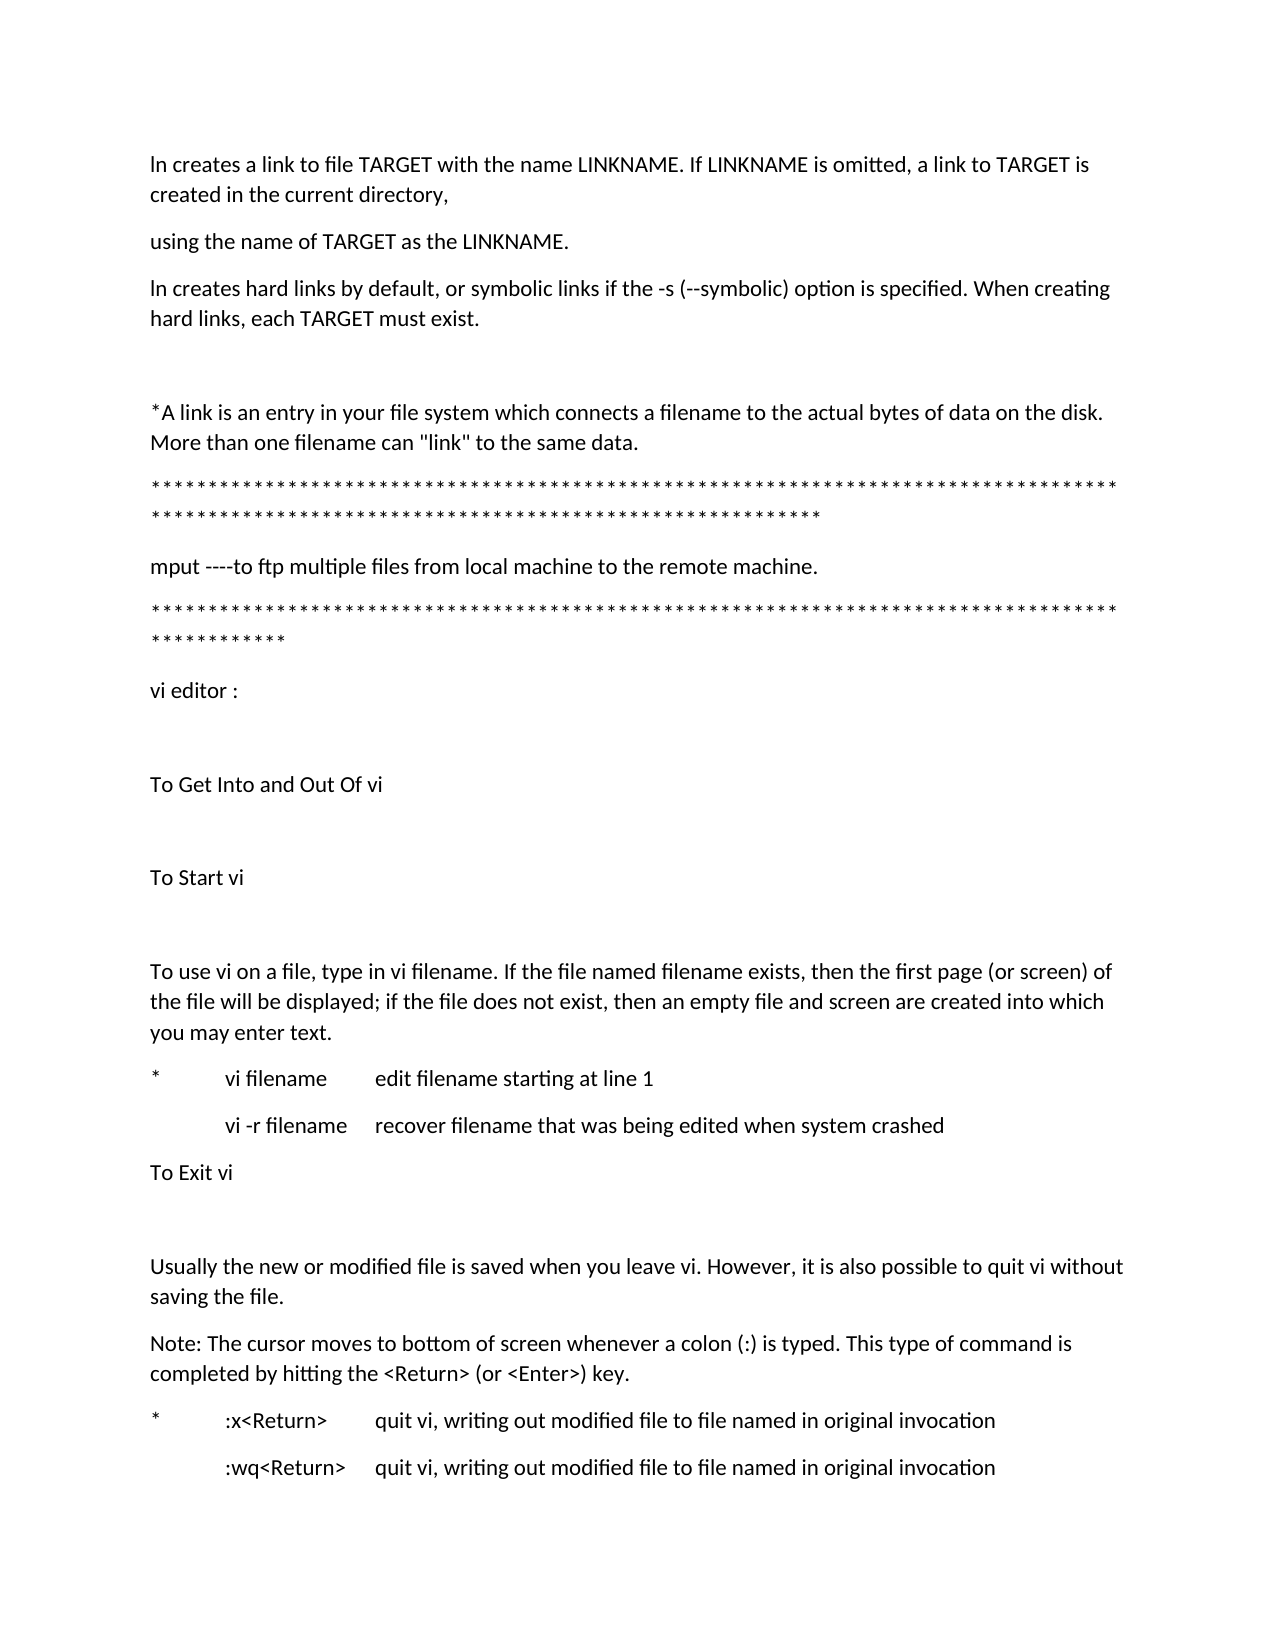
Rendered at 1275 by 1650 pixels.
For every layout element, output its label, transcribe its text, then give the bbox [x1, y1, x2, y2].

text Usually the new or modified file is saved when you leave vi. However, it is also possible to quit vi without saving the file. [150, 1252, 1125, 1310]
text :wq<Return> quit vi, writing out modified file to file named in original invocation [150, 1453, 1125, 1481]
text Note: The cursor moves to bottom of screen whenever a colon (:) is typed. This type of command is completed by hitting the <Return> (or <Enter>) key. [150, 1329, 1125, 1387]
text * :x<Return> quit vi, writing out modified file to file named in original invocation [150, 1406, 1125, 1434]
text *A link is an entry in your file system which connects a filename to the actual bytes of data on the disk. More than one filename can "link" to the same data. [150, 398, 1125, 456]
text ************************************************************************************************************************************************ [150, 475, 1125, 533]
text ************************************************************************************************* [150, 599, 1125, 657]
text vi -r filename recover filename that was being edited when system crashed [150, 1111, 1125, 1139]
text mput ----to ftp multiple files from local machine to the remote machine. [150, 552, 1125, 580]
text To use vi on a file, type in vi filename. If the file named filename exists, then the first page (or screen) of the file will be displayed; if the file does not exist, then an empty file and screen are created into which you may enter text. [150, 957, 1125, 1046]
text To Exit vi [150, 1158, 1125, 1186]
text To Start vi [150, 863, 1125, 892]
text ln creates a link to file TARGET with the name LINKNAME. If LINKNAME is omitted, a link to TARGET is created in the current directory, [150, 150, 1125, 208]
text * vi filename edit filename starting at line 1 [150, 1064, 1125, 1093]
text ln creates hard links by default, or symbolic links if the -s (--symbolic) option is specified. When creating hard links, each TARGET must exist. [150, 274, 1125, 332]
text To Get Into and Out Of vi [150, 770, 1125, 798]
text using the name of TARGET as the LINKNAME. [150, 227, 1125, 255]
text vi editor : [150, 676, 1125, 704]
